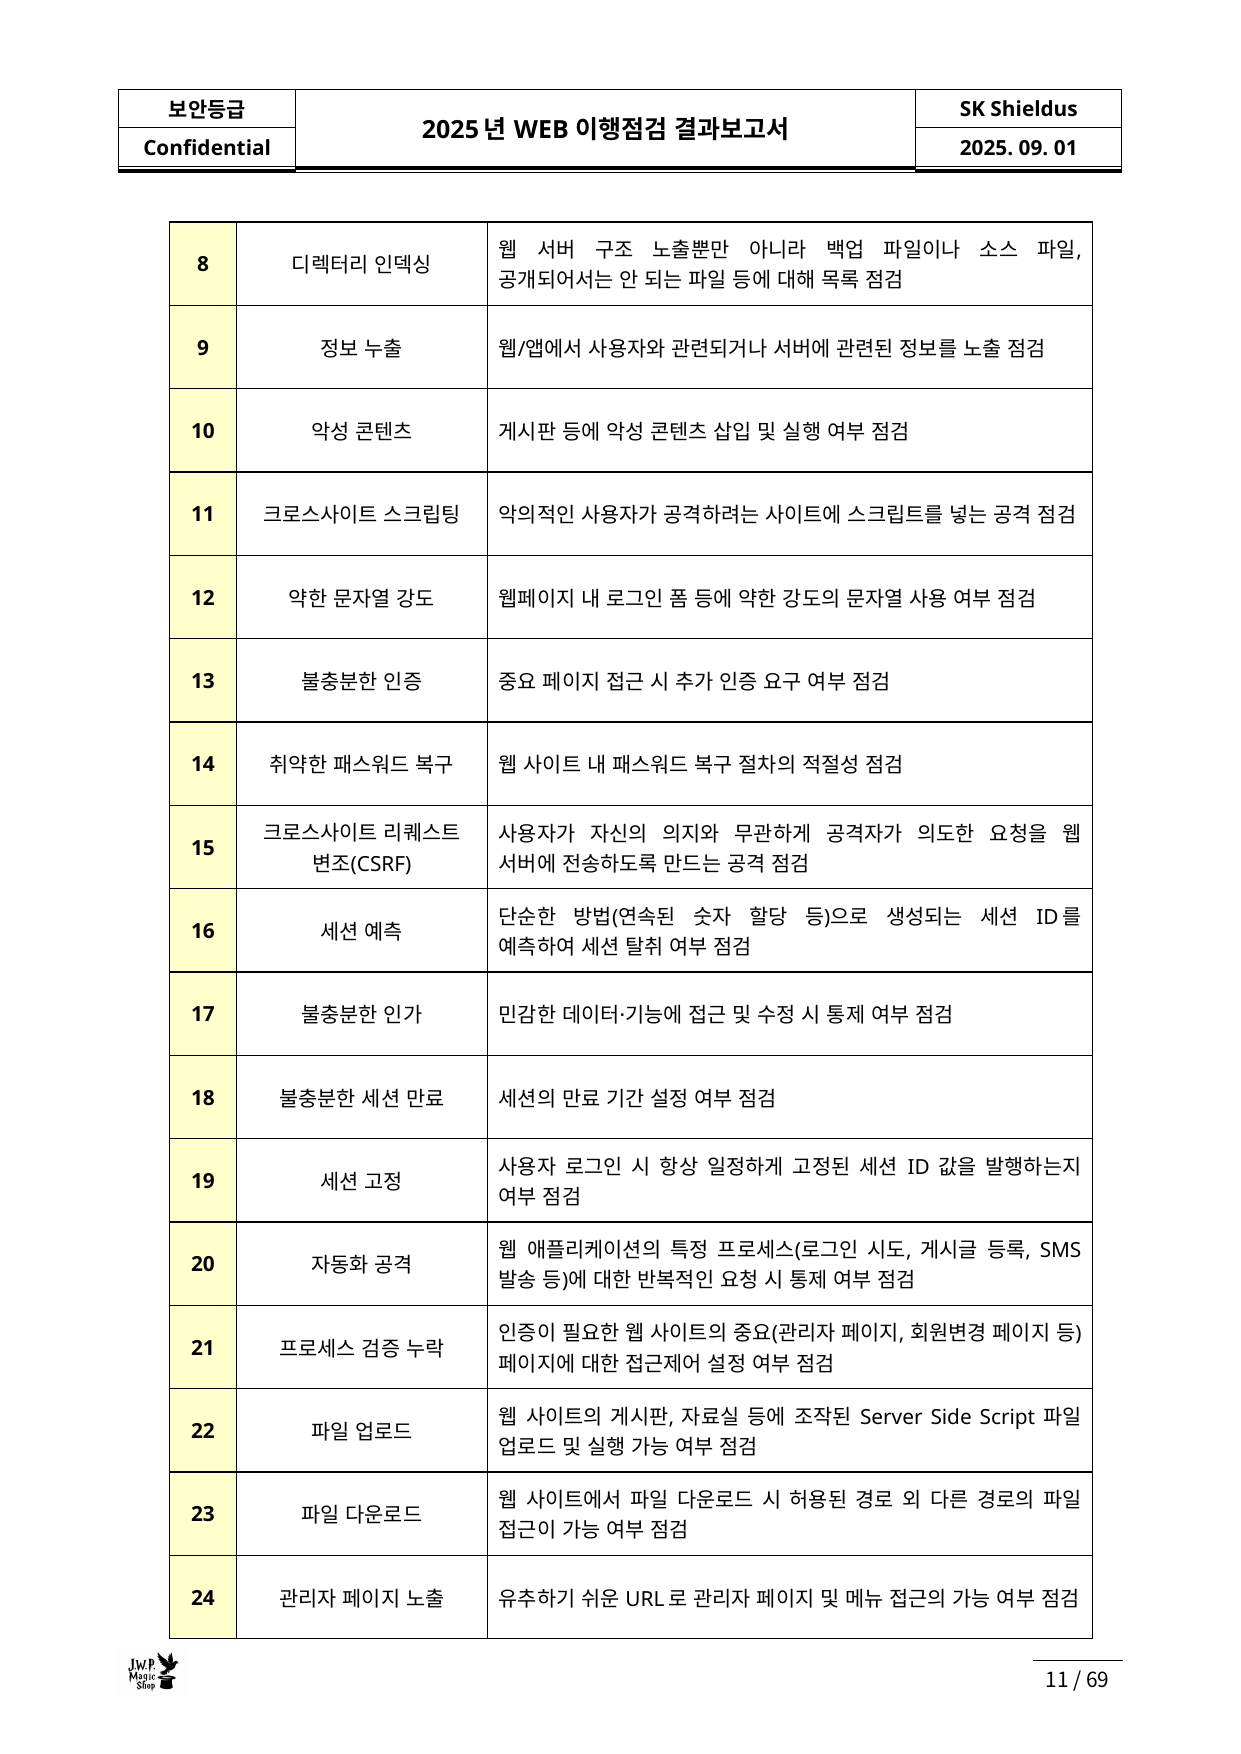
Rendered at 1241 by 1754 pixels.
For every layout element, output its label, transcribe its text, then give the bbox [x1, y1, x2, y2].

table_cell 프로세스 검증 누락 [237, 1306, 487, 1388]
table_cell 악의적인 사용자가 공격하려는 사이트에 스크립트를 넣는 공격 점검 [488, 473, 1092, 555]
table_cell 유추하기 쉬운 URL로 관리자 페이지 및 메뉴 접근의 가능 여부 점검 [488, 1556, 1092, 1638]
table_cell 웹 사이트의 게시판, 자료실 등에 조작된 Server Side Script 파일 업로드 및 실행 가능 여부 점검 [488, 1389, 1092, 1471]
table_cell 세션의 만료 기간 설정 여부 점검 [488, 1056, 1092, 1138]
table_cell 악성 콘텐츠 [237, 389, 487, 471]
table_cell 중요 페이지 접근 시 추가 인증 요구 여부 점검 [488, 639, 1092, 721]
table_cell 파일 업로드 [237, 1389, 487, 1471]
table_cell 15 [170, 806, 236, 888]
table_cell 민감한 데이터·기능에 접근 및 수정 시 통제 여부 점검 [488, 973, 1092, 1055]
table_cell 게시판 등에 악성 콘텐츠 삽입 및 실행 여부 점검 [488, 389, 1092, 471]
table_cell 12 [170, 556, 236, 638]
table_cell 9 [170, 306, 236, 388]
table_cell 불충분한 인가 [237, 973, 487, 1055]
table_cell 웹/앱에서 사용자와 관련되거나 서버에 관련된 정보를 노출 점검 [488, 306, 1092, 388]
table_cell 정보 누출 [237, 306, 487, 388]
table_cell 18 [170, 1056, 236, 1138]
table_cell 13 [170, 639, 236, 721]
table_cell 세션 예측 [237, 889, 487, 971]
table_cell 웹 사이트 내 패스워드 복구 절차의 적절성 점검 [488, 723, 1092, 805]
table_cell 17 [170, 973, 236, 1055]
table_cell 21 [170, 1306, 236, 1388]
table_cell 10 [170, 389, 236, 471]
table_cell 웹 사이트에서 파일 다운로드 시 허용된 경로 외 다른 경로의 파일 접근이 가능 여부 점검 [488, 1473, 1092, 1555]
table_cell 디렉터리 인덱싱 [237, 223, 487, 305]
table_cell 사용자가 자신의 의지와 무관하게 공격자가 의도한 요청을 웹 서버에 전송하도록 만드는 공격 점검 [488, 806, 1092, 888]
table_cell 관리자 페이지 노출 [237, 1556, 487, 1638]
table_cell 웹 애플리케이션의 특정 프로세스(로그인 시도, 게시글 등록, SMS 발송 등)에 대한 반복적인 요청 시 통제 여부 점검 [488, 1223, 1092, 1305]
table_cell 크로스사이트 리퀘스트 변조(CSRF) [237, 806, 487, 888]
table_cell 파일 다운로드 [237, 1473, 487, 1555]
table_cell 웹페이지 내 로그인 폼 등에 약한 강도의 문자열 사용 여부 점검 [488, 556, 1092, 638]
table_cell 자동화 공격 [237, 1223, 487, 1305]
table_cell 24 [170, 1556, 236, 1638]
table_cell 인증이 필요한 웹 사이트의 중요(관리자 페이지, 회원변경 페이지 등) 페이지에 대한 접근제어 설정 여부 점검 [488, 1306, 1092, 1388]
table_cell 사용자 로그인 시 항상 일정하게 고정된 세션 ID 값을 발행하는지 여부 점검 [488, 1139, 1092, 1221]
table_cell 세션 고정 [237, 1139, 487, 1221]
table_cell 웹 서버 구조 노출뿐만 아니라 백업 파일이나 소스 파일, 공개되어서는 안 되는 파일 등에 대해 목록 점검 [488, 223, 1092, 305]
table_cell 20 [170, 1223, 236, 1305]
table_cell 약한 문자열 강도 [237, 556, 487, 638]
table_cell 11 [170, 473, 236, 555]
table_cell 8 [170, 223, 236, 305]
table_cell 14 [170, 723, 236, 805]
table_cell 크로스사이트 스크립팅 [237, 473, 487, 555]
table_cell 16 [170, 889, 236, 971]
table_cell 22 [170, 1389, 236, 1471]
table_cell 단순한 방법(연속된 숫자 할당 등)으로 생성되는 세션 ID를 예측하여 세션 탈취 여부 점검 [488, 889, 1092, 971]
table_cell 불충분한 세션 만료 [237, 1056, 487, 1138]
picture [117, 1648, 188, 1696]
table_cell 19 [170, 1139, 236, 1221]
table_cell 불충분한 인증 [237, 639, 487, 721]
table_cell 23 [170, 1473, 236, 1555]
table_cell 취약한 패스워드 복구 [237, 723, 487, 805]
